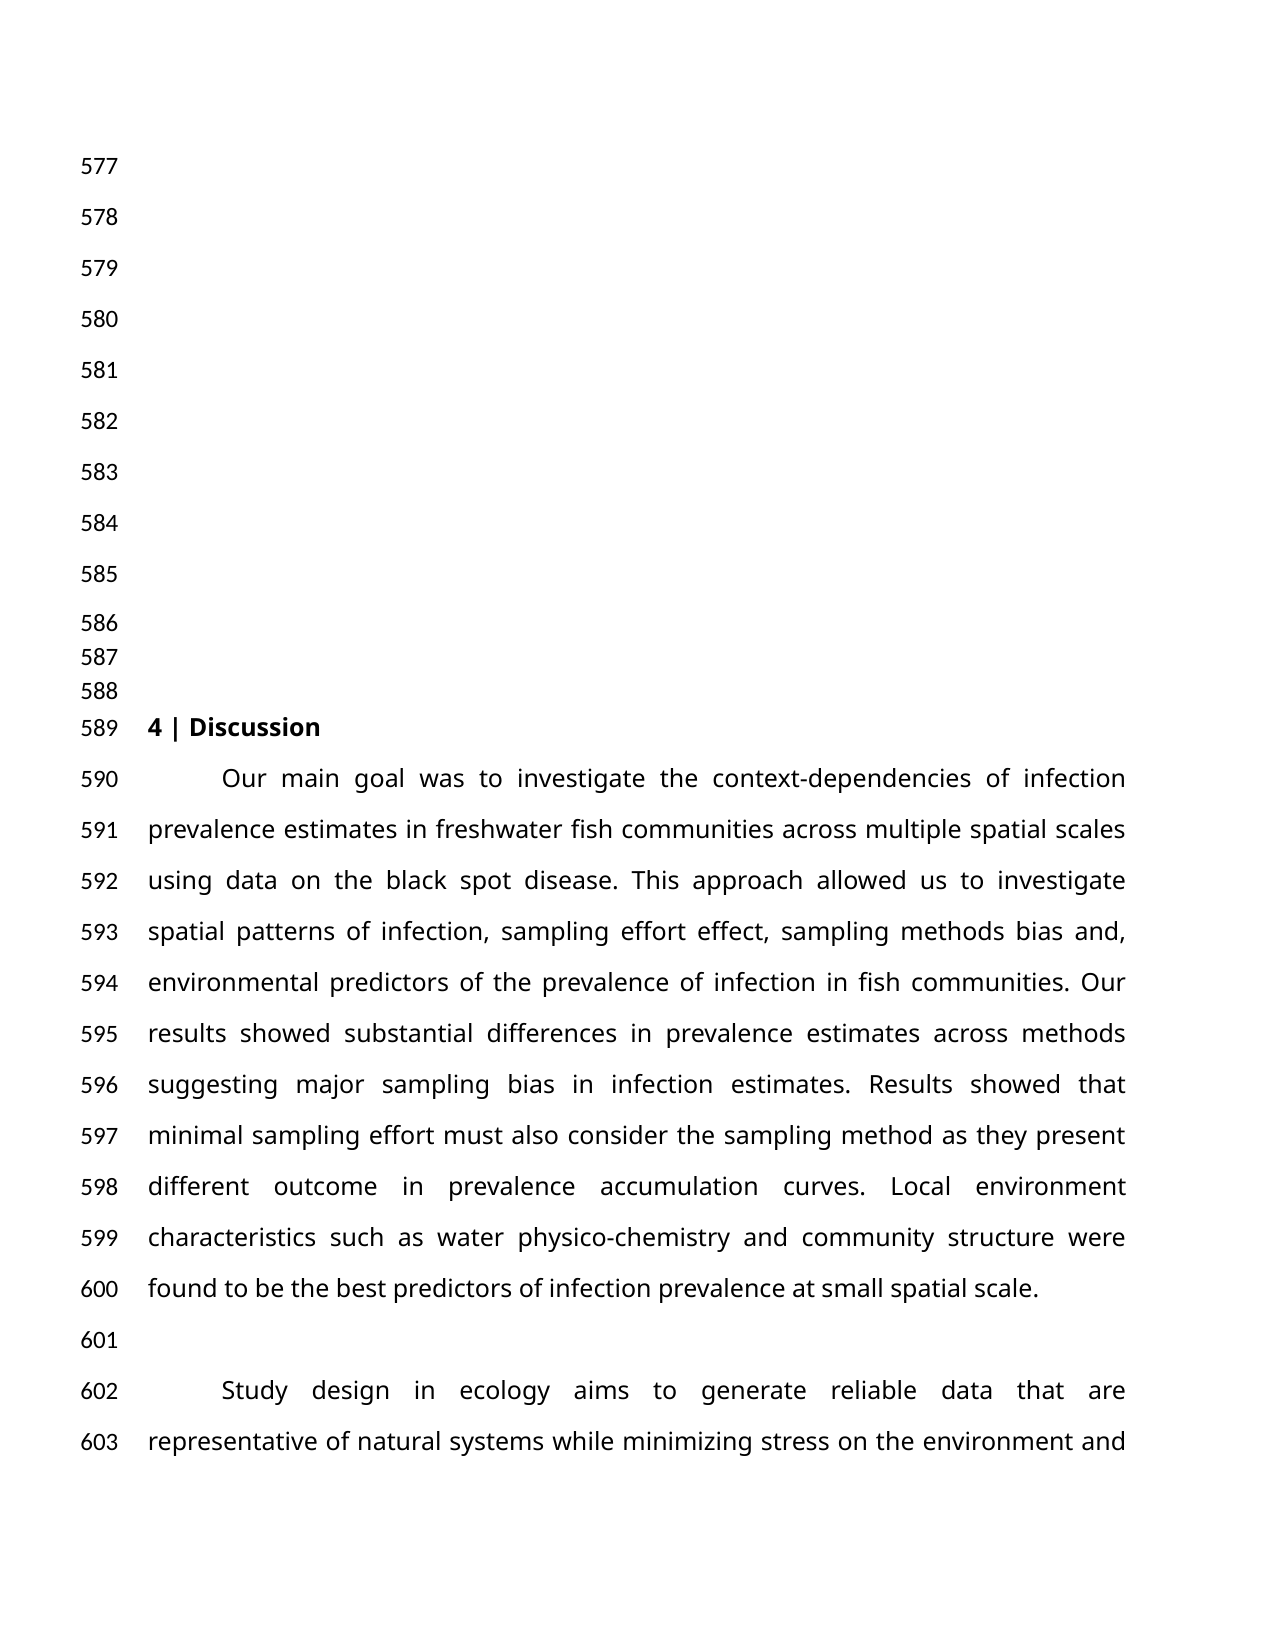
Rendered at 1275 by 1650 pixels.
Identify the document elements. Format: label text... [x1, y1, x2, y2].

subtitle 4 | Discussion [148, 709, 1127, 743]
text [148, 1373, 1127, 1458]
text Our main goal was to investigate the context-dependencies of infection prevalence estimates in freshwater fish communities across multiple spatial scales using data on the black spot disease. This approach allowed us to investigate spatial patterns of infection, sampling effort effect, sampling methods bias and, environmental predictors of the prevalence of infection in fish communities. Our results showed substantial differences in prevalence estimates across methods suggesting major sampling bias in infection estimates. Results showed that minimal sampling effort must also consider the sampling method as they present different outcome in prevalence accumulation curves. Local environment characteristics such as water physico-chemistry and community structure were found to be the best predictors of infection prevalence at small spatial scale. [148, 760, 1127, 1305]
